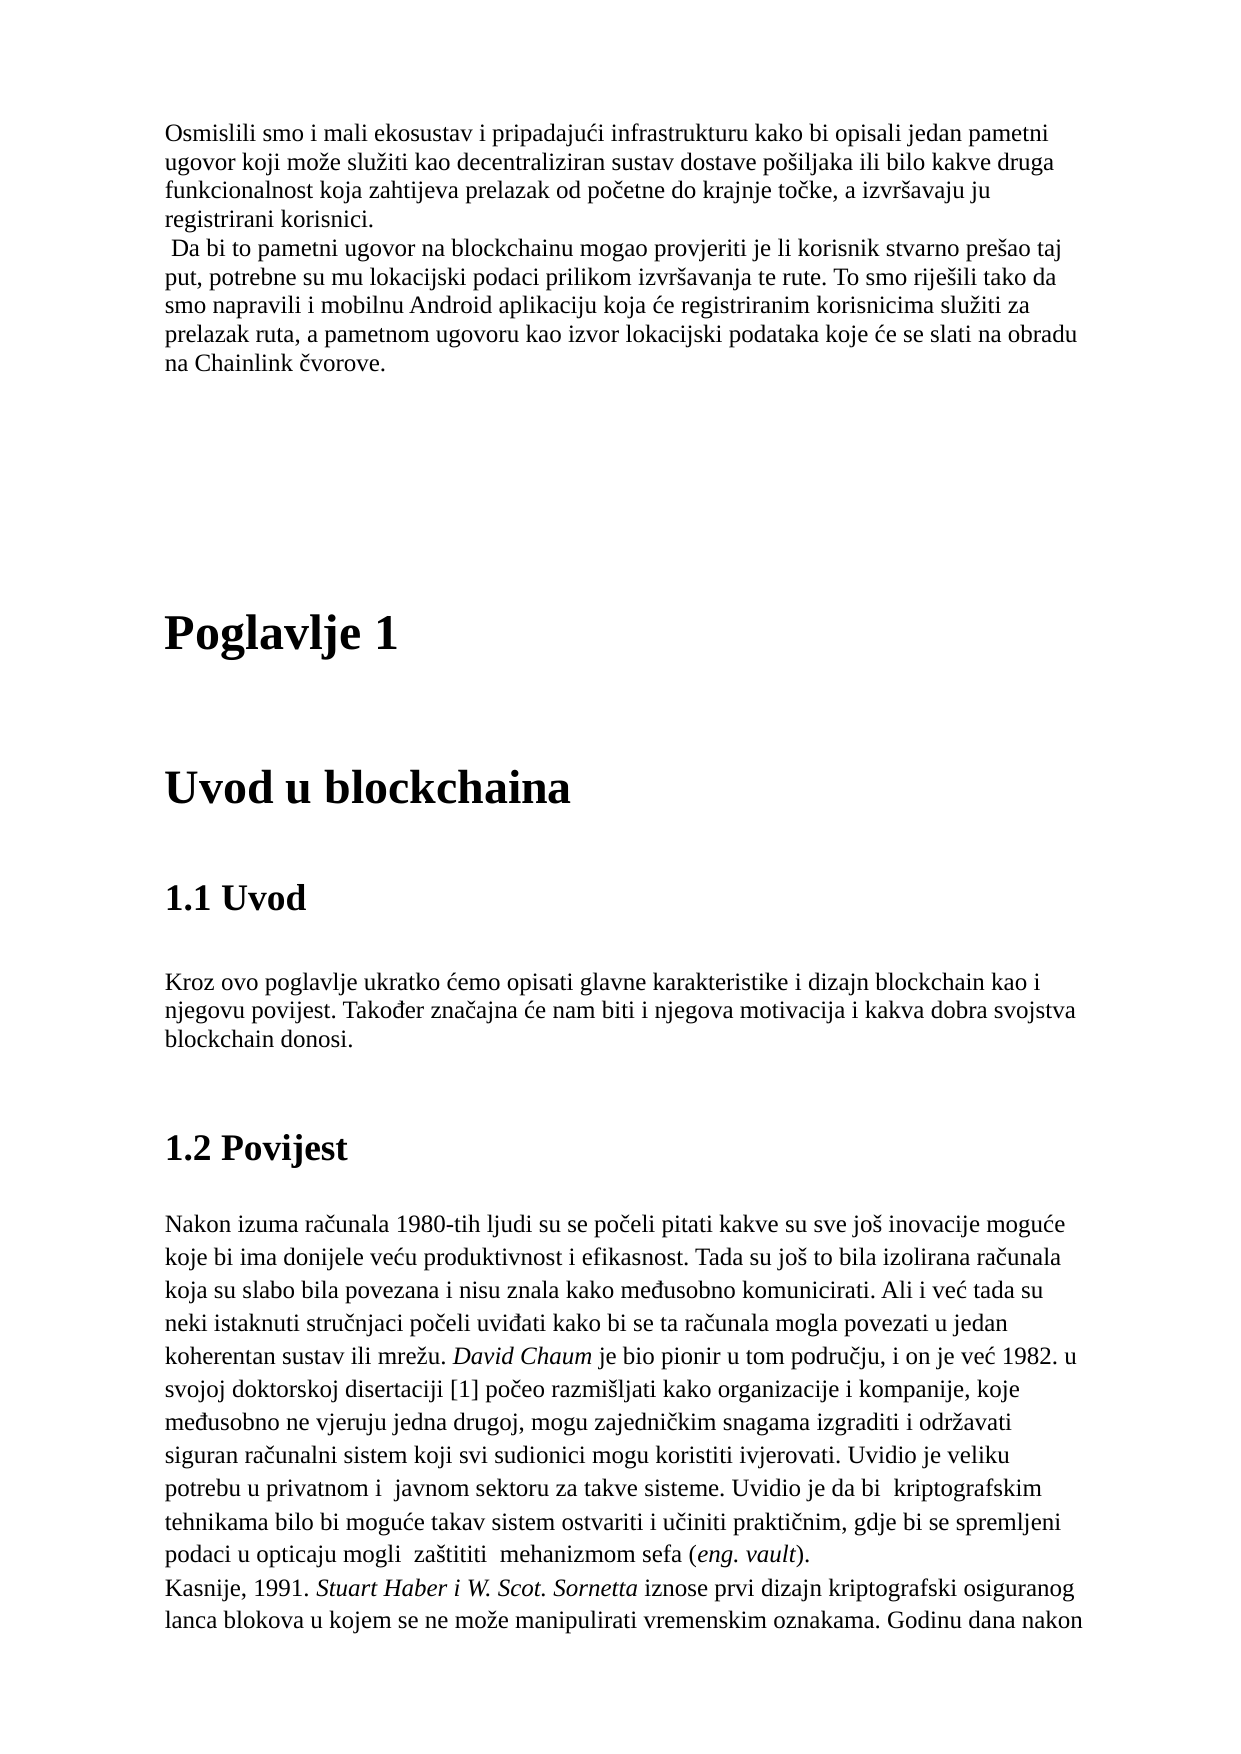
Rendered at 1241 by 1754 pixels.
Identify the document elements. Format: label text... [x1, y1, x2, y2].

text Kroz ovo poglavlje ukratko ćemo opisati glavne karakteristike i dizajn blockchain kao i njegovu povijest. Također značajna će nam biti i njegova motivacija i kakva dobra svojstva blockchain donosi. [164, 967, 1092, 1053]
text Nakon izuma računala 1980-tih ljudi su se počeli pitati kakve su sve još inovacije moguće koje bi ima donijele veću produktivnost i efikasnost. Tada su još to bila izolirana računala koja su slabo bila povezana i nisu znala kako međusobno komunicirati. Ali i već tada su neki istaknuti stručnjaci počeli uviđati kako bi se ta računala mogla povezati u jedan koherentan sustav ili mrežu. David Chaum je bio pionir u tom području, i on je već 1982. u svojoj doktorskoj disertaciji [1] počeo razmišljati kako organizacije i kompanije, koje međusobno ne vjeruju jedna drugoj, mogu zajedničkim snagama izgraditi i održavati siguran računalni sistem koji svi sudionici mogu koristiti ivjerovati. Uvidio je veliku potrebu u privatnom i javnom sektoru za takve sisteme. Uvidio je da bi kriptografskim tehnikama bilo bi moguće takav sistem ostvariti i učiniti praktičnim, gdje bi se spremljeni podaci u opticaju mogli zaštititi mehanizmom sefa (eng. vault). [164, 1209, 1092, 1568]
text 1.1 Uvod [164, 876, 1092, 919]
text Uvod u blockchaina [164, 758, 1092, 813]
text Osmislili smo i mali ekosustav i pripadajući infrastrukturu kako bi opisali jedan pametni ugovor koji može služiti kao decentraliziran sustav dostave pošiljaka ili bilo kakve druga funkcionalnost koja zahtijeva prelazak od početne do krajnje točke, a izvršavaju ju registrirani korisnici. [164, 118, 1092, 233]
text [164, 1573, 1092, 1634]
text Poglavlje 1 [164, 603, 1092, 661]
text Da bi to pametni ugovor na blockchainu mogao provjeriti je li korisnik stvarno prešao taj put, potrebne su mu lokacijski podaci prilikom izvršavanja te rute. To smo riješili tako da smo napravili i mobilnu Android aplikaciju koja će registriranim korisnicima služiti za prelazak ruta, a pametnom ugovoru kao izvor lokacijski podataka koje će se slati na obradu na Chainlink čvorove. [164, 233, 1092, 377]
text 1.2 Povijest [164, 1125, 1092, 1168]
